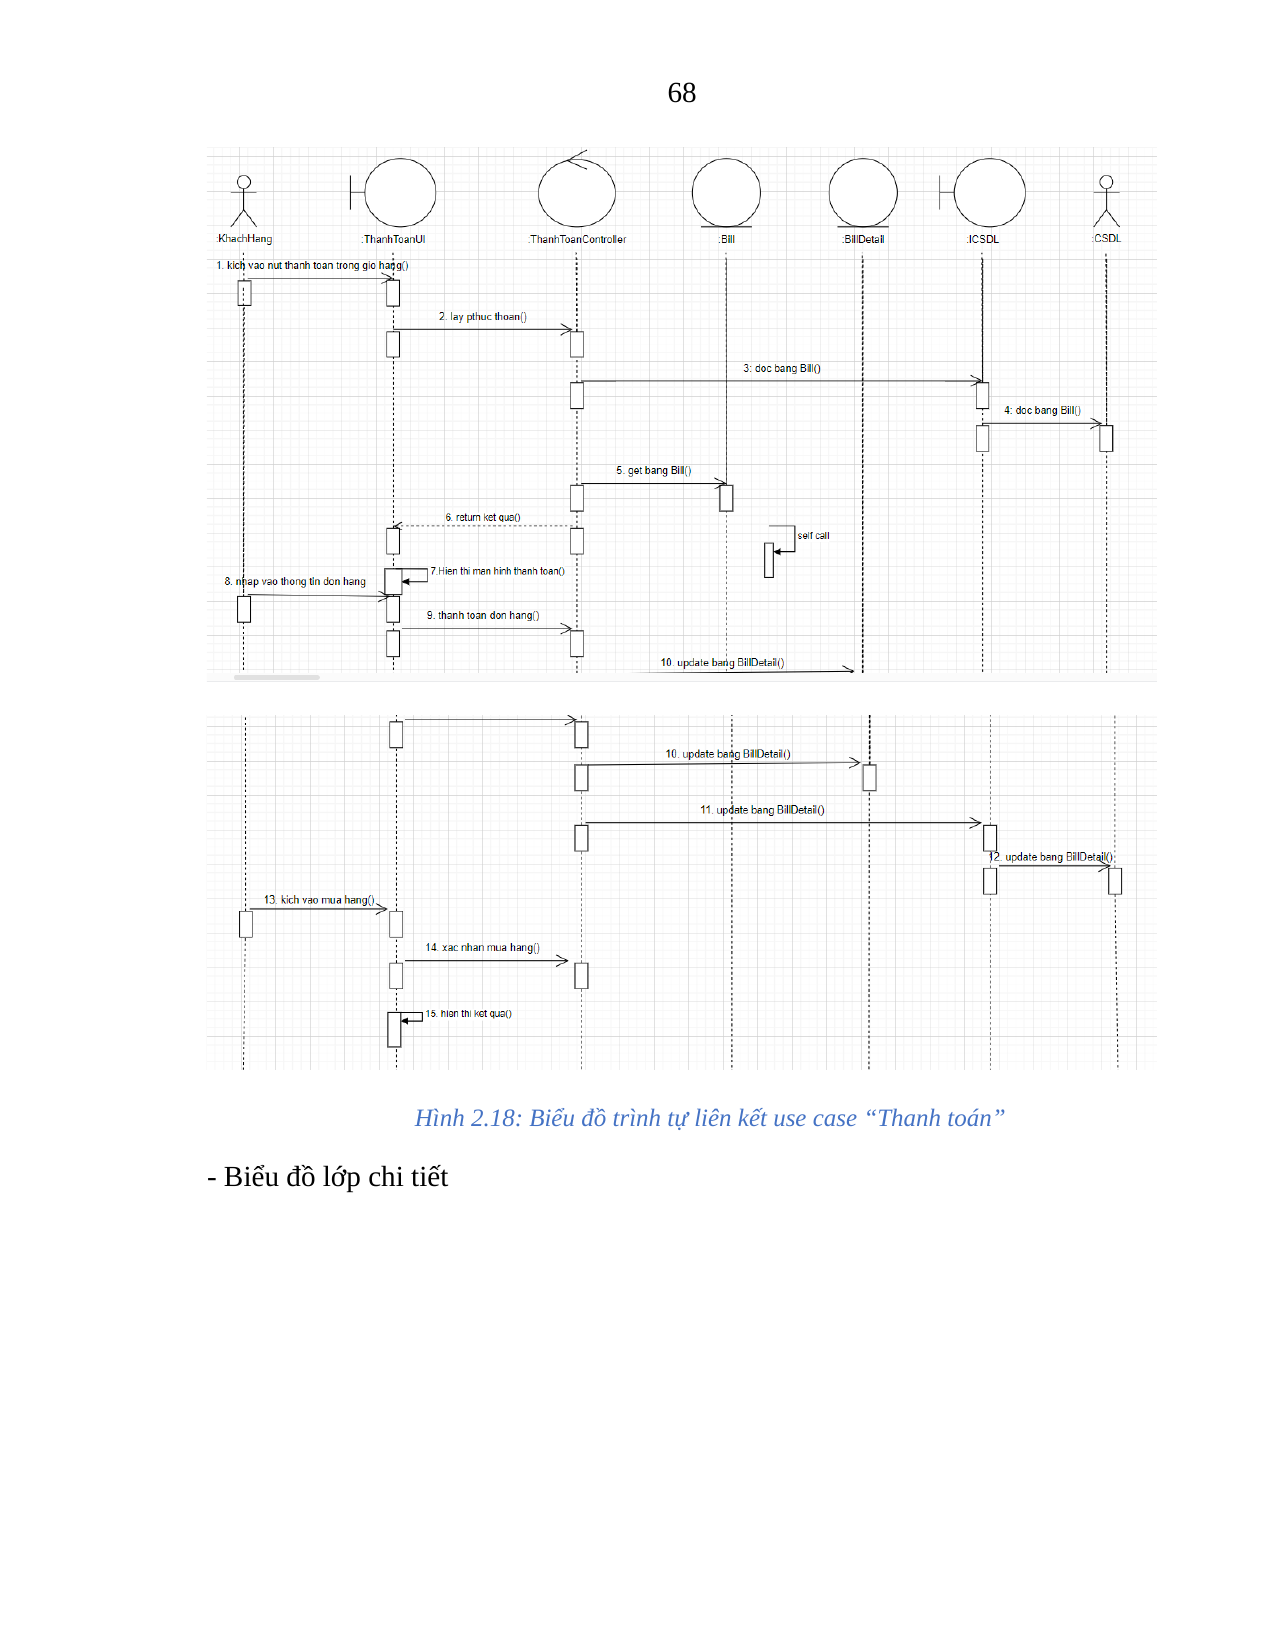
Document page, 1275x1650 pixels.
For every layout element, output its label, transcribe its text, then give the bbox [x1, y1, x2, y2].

text Hình 2.18: Biểu đồ trình tự liên kết use case “Thanh toán” [207, 1103, 1157, 1132]
text - Biểu đồ lớp chi tiết [207, 1159, 1157, 1192]
picture [206, 147, 1157, 682]
picture [206, 715, 1157, 1070]
